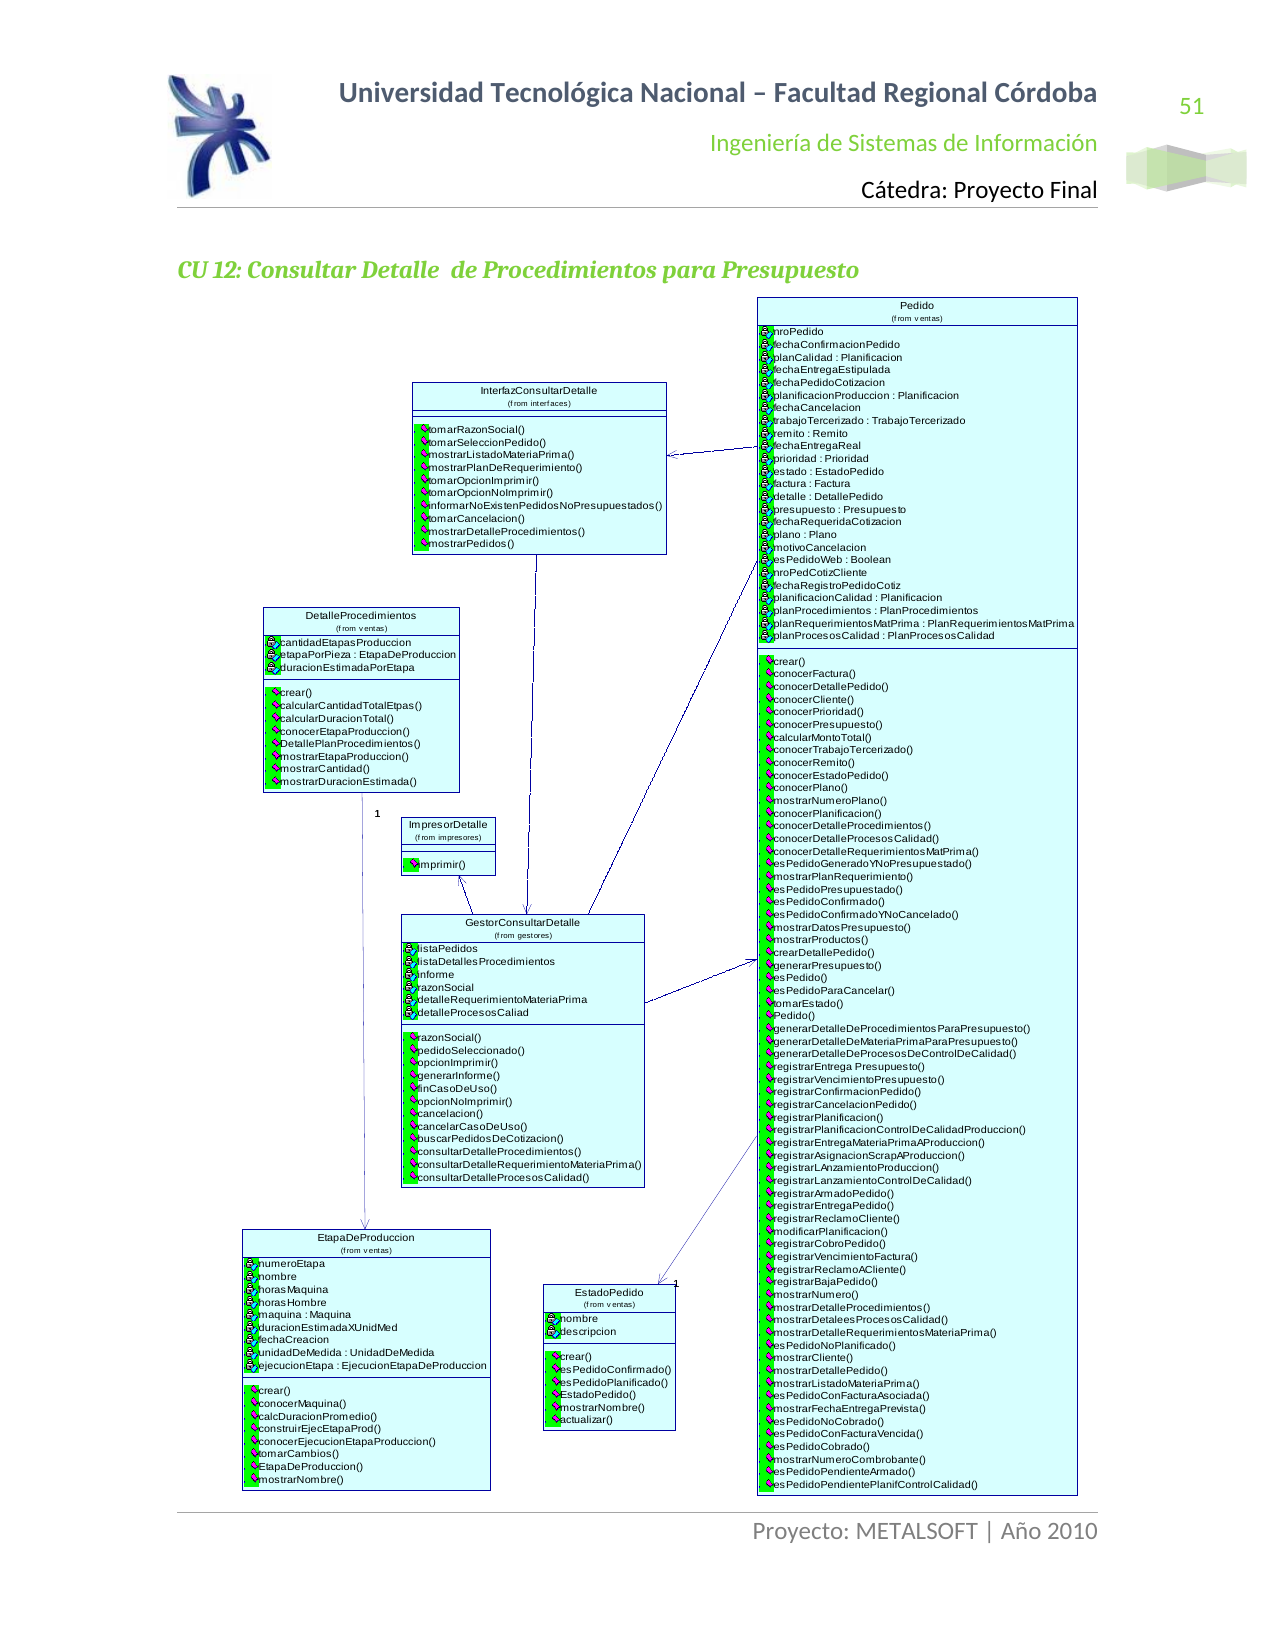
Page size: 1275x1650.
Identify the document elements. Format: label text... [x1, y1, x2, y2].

picture [167, 74, 272, 199]
text CU 12: Consultar Detalle de Procedimientos para Presupuesto [177, 256, 1098, 284]
